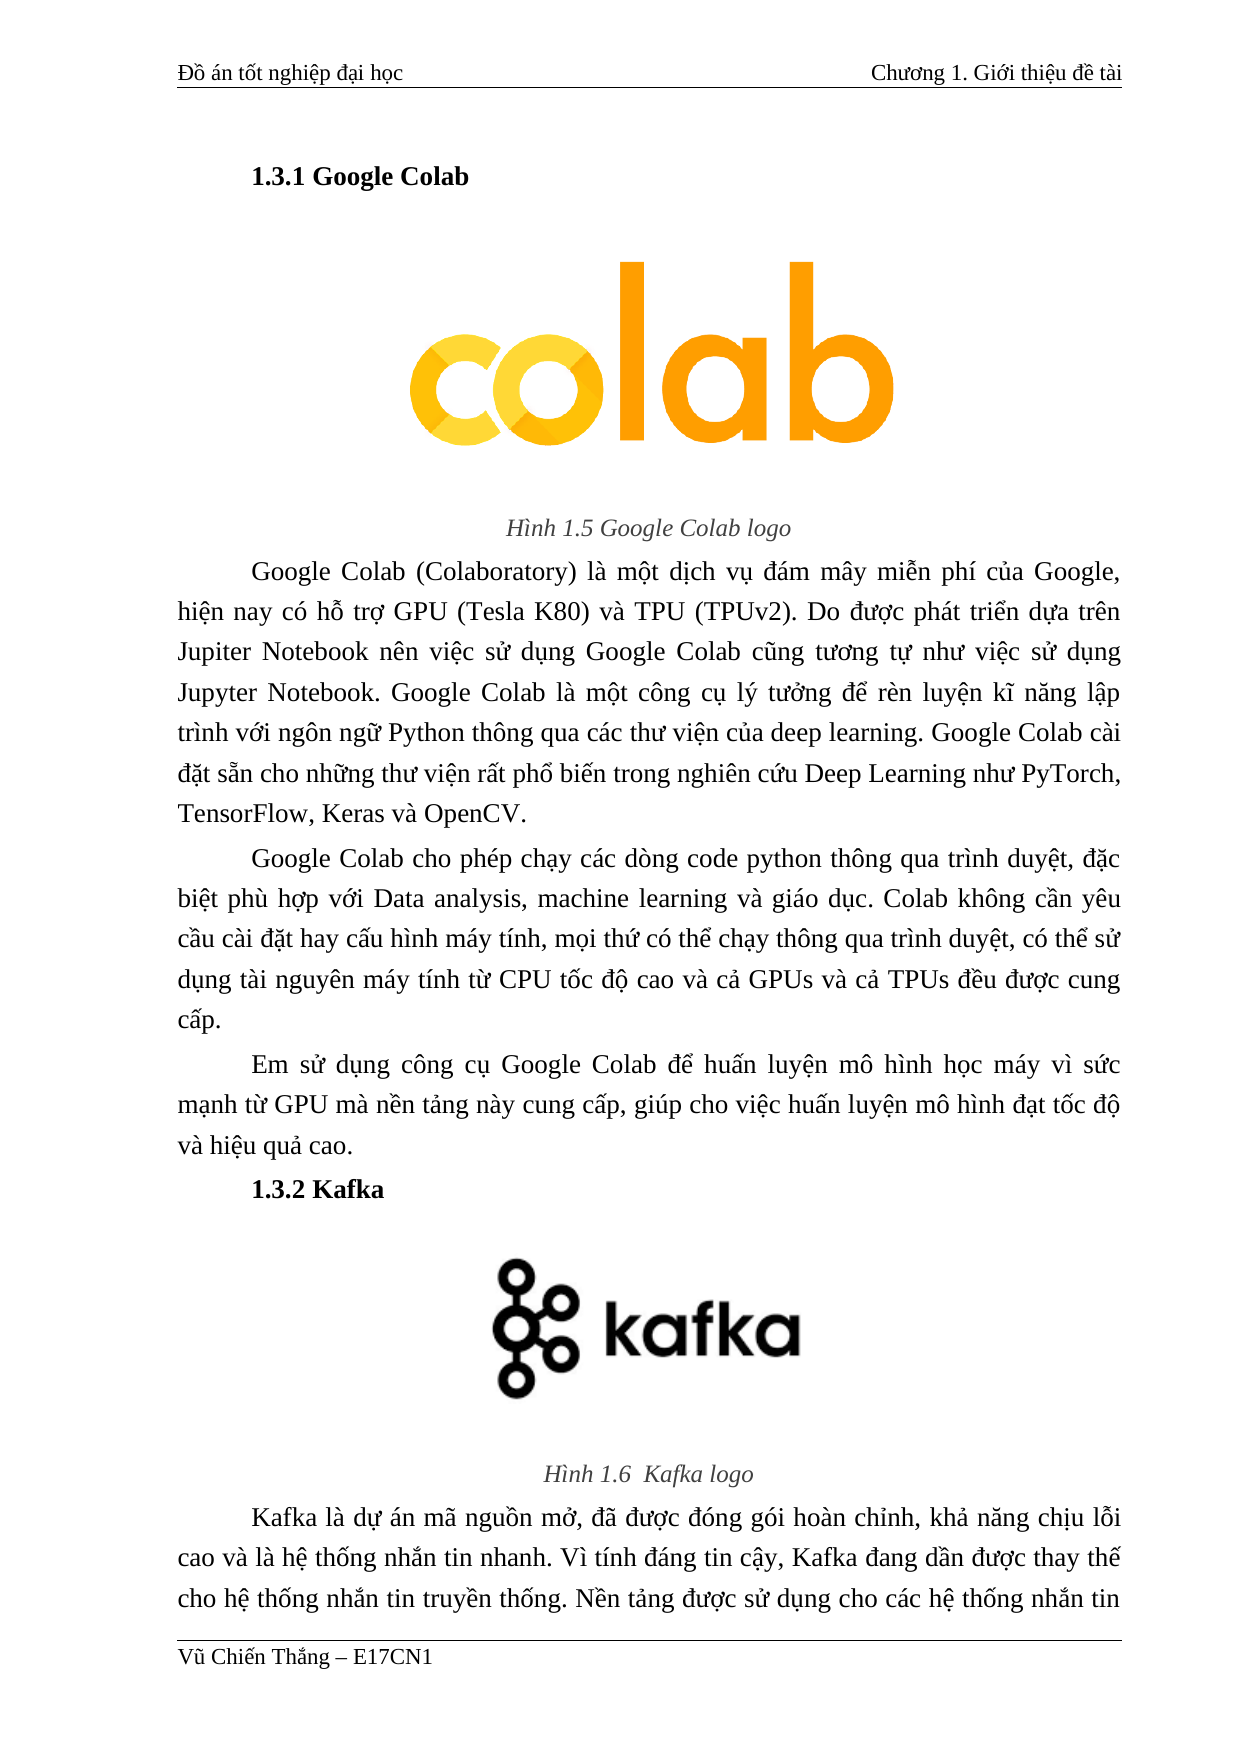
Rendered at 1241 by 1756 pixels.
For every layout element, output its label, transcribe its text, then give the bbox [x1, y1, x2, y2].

picture [409, 261, 894, 446]
subtitle 1.3.2 Kafka [177, 1173, 1122, 1204]
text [177, 1501, 1122, 1613]
text Em sử dụng công cụ Google Colab để huấn luyện mô hình học máy vì sức mạnh từ GPU mà nền tảng này cung cấp, giúp cho việc huấn luyện mô hình đạt tốc độ và hiệu quả cao. [177, 1048, 1122, 1160]
text Google Colab (Colaboratory) là một dịch vụ đám mây miễn phí của Google, hiện nay có hỗ trợ GPU (Tesla K80) và TPU (TPUv2). Do được phát triển dựa trên Jupiter Notebook nên việc sử dụng Google Colab cũng tương tự như việc sử dụng Jupyter Notebook. Google Colab là một công cụ lý tưởng để rèn luyện kĩ năng lập trình với ngôn ngữ Python thông qua các thư viện của deep learning. Google Colab cài đặt sẵn cho những thư viện rất phổ biến trong nghiên cứu Deep Learning như PyTorch, TensorFlow, Keras và OpenCV. [177, 554, 1122, 828]
text Hình 1.5 Google Colab logo [177, 513, 1122, 542]
subtitle 1.3.1 Google Colab [177, 159, 1122, 191]
text Hình 1.6 Kafka logo [177, 1459, 1122, 1488]
text Google Colab cho phép chạy các dòng code python thông qua trình duyệt, đặc biệt phù hợp với Data analysis, machine learning và giáo dục. Colab không cần yêu cầu cài đặt hay cấu hình máy tính, mọi thứ có thể chạy thông qua trình duyệt, có thể sử dụng tài nguyên máy tính từ CPU tốc độ cao và cả GPUs và cả TPUs đều được cung cấp. [177, 842, 1122, 1034]
picture [490, 1253, 802, 1404]
